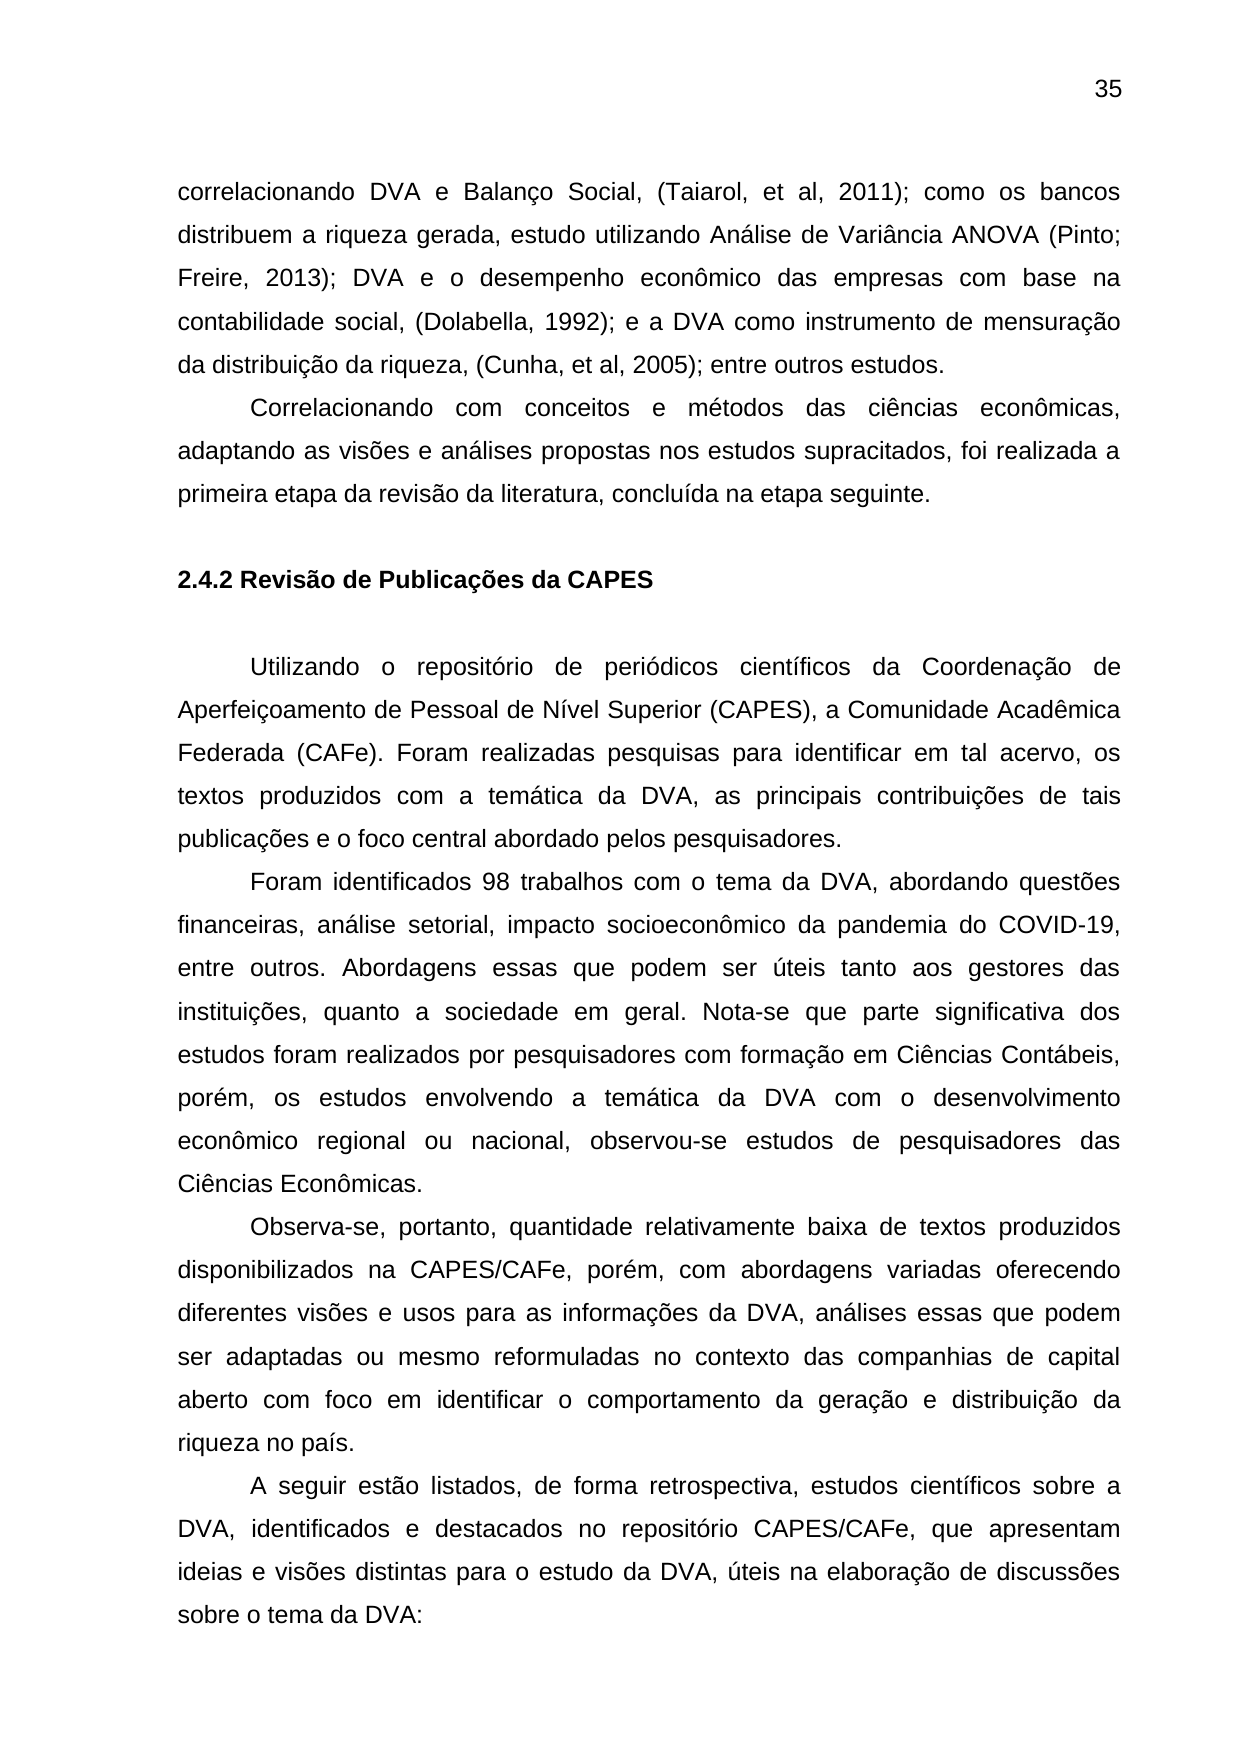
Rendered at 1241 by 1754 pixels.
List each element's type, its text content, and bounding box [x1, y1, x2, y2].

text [177, 177, 1122, 378]
text Correlacionando com conceitos e métodos das ciências econômicas, adaptando as visões e análises propostas nos estudos supracitados, foi realizada a primeira etapa da revisão da literatura, concluída na etapa seguinte. [177, 393, 1122, 508]
text Utilizando o repositório de periódicos científicos da Coordenação de Aperfeiçoamento de Pessoal de Nível Superior (CAPES), a Comunidade Acadêmica Federada (CAFe). Foram realizadas pesquisas para identificar em tal acervo, os textos produzidos com a temática da DVA, as principais contribuições de tais publicações e o foco central abordado pelos pesquisadores. [177, 652, 1122, 853]
subtitle 2.4.2 Revisão de Publicações da CAPES [177, 565, 1122, 594]
text Observa-se, portanto, quantidade relativamente baixa de textos produzidos disponibilizados na CAPES/CAFe, porém, com abordagens variadas oferecendo diferentes visões e usos para as informações da DVA, análises essas que podem ser adaptadas ou mesmo reformuladas no contexto das companhias de capital aberto com foco em identificar o comportamento da geração e distribuição da riqueza no país. [177, 1212, 1122, 1457]
text Foram identificados 98 trabalhos com o tema da DVA, abordando questões financeiras, análise setorial, impacto socioeconômico da pandemia do COVID-19, entre outros. Abordagens essas que podem ser úteis tanto aos gestores das instituições, quanto a sociedade em geral. Nota-se que parte significativa dos estudos foram realizados por pesquisadores com formação em Ciências Contábeis, porém, os estudos envolvendo a temática da DVA com o desenvolvimento econômico regional ou nacional, observou-se estudos de pesquisadores das Ciências Econômicas. [177, 867, 1122, 1198]
text A seguir estão listados, de forma retrospectiva, estudos científicos sobre a DVA, identificados e destacados no repositório CAPES/CAFe, que apresentam ideias e visões distintas para o estudo da DVA, úteis na elaboração de discussões sobre o tema da DVA: [177, 1471, 1122, 1629]
